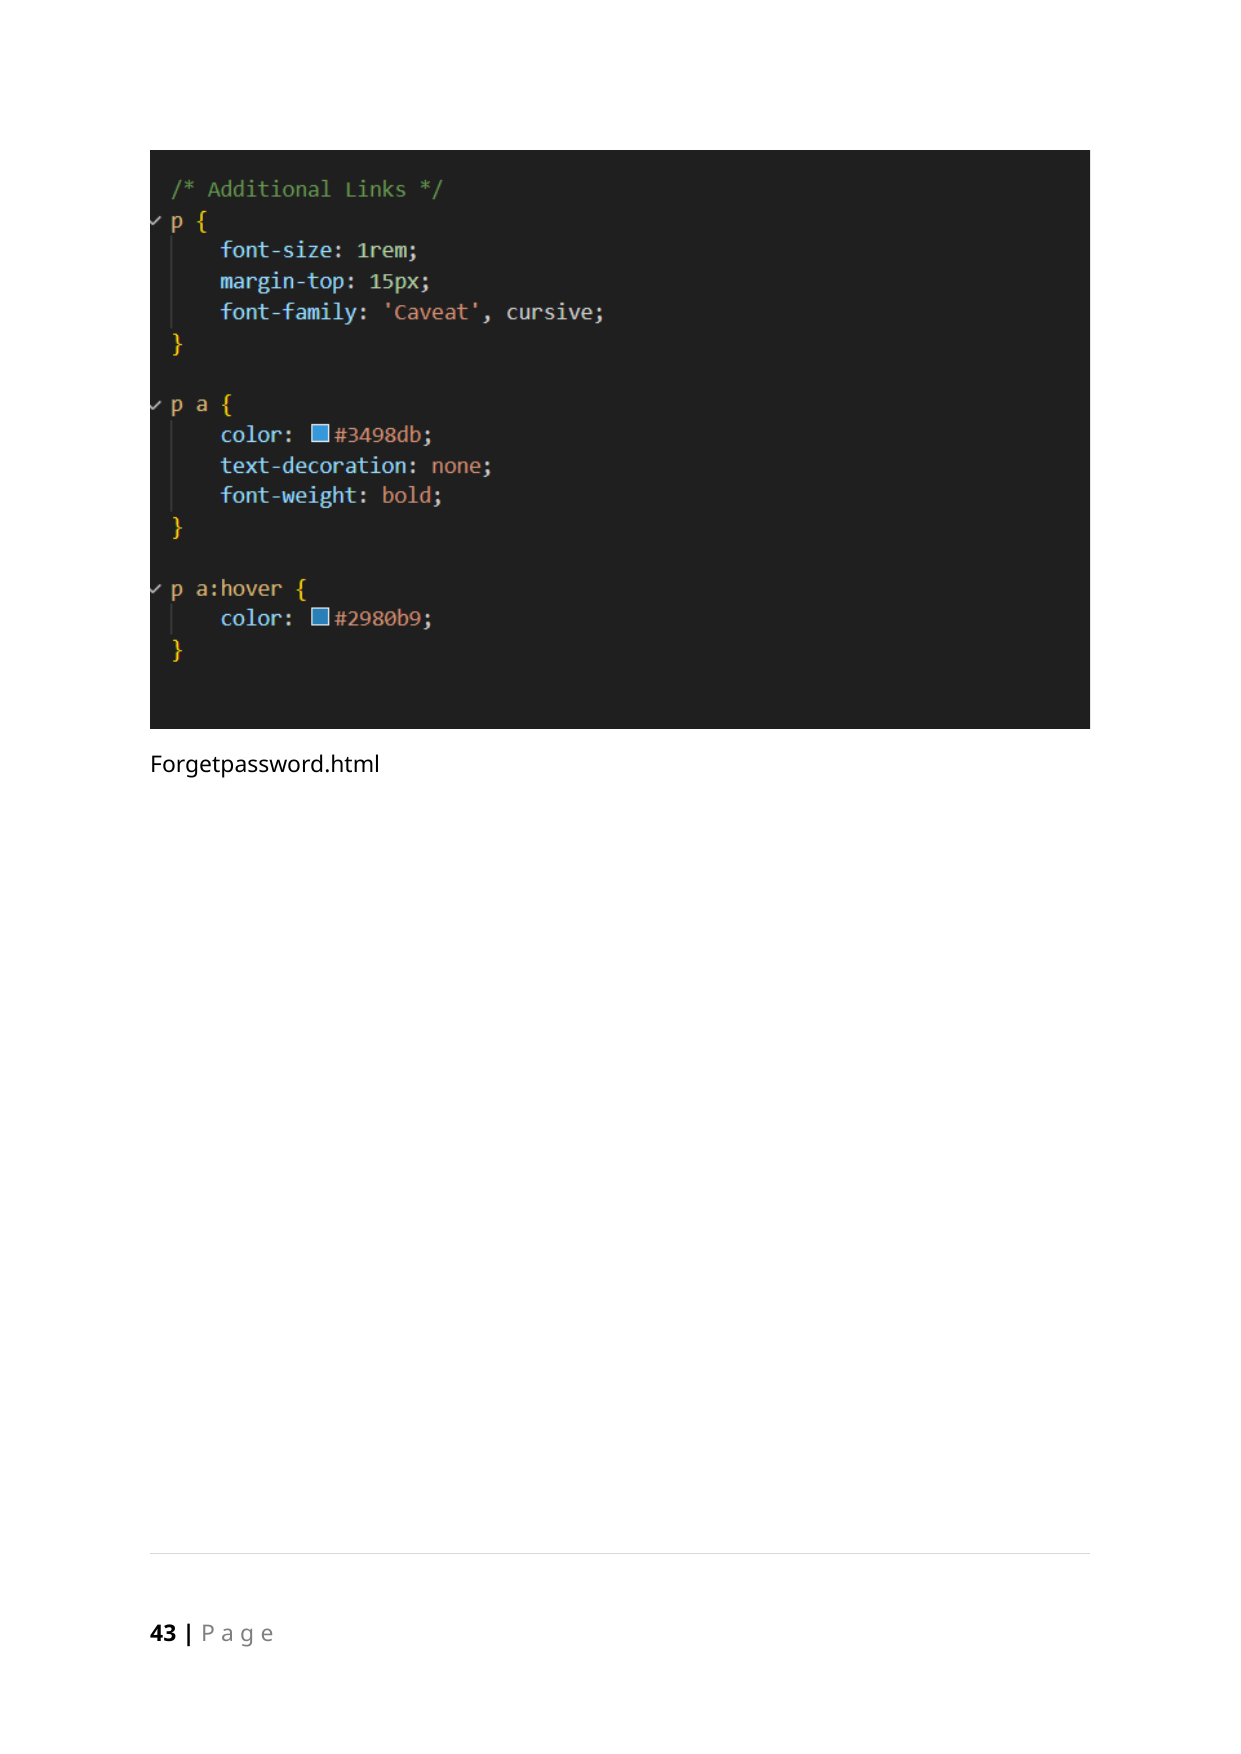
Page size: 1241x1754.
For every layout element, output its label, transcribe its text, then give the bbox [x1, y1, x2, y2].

text Forgetpassword.html [150, 748, 1090, 779]
picture [150, 150, 1091, 729]
